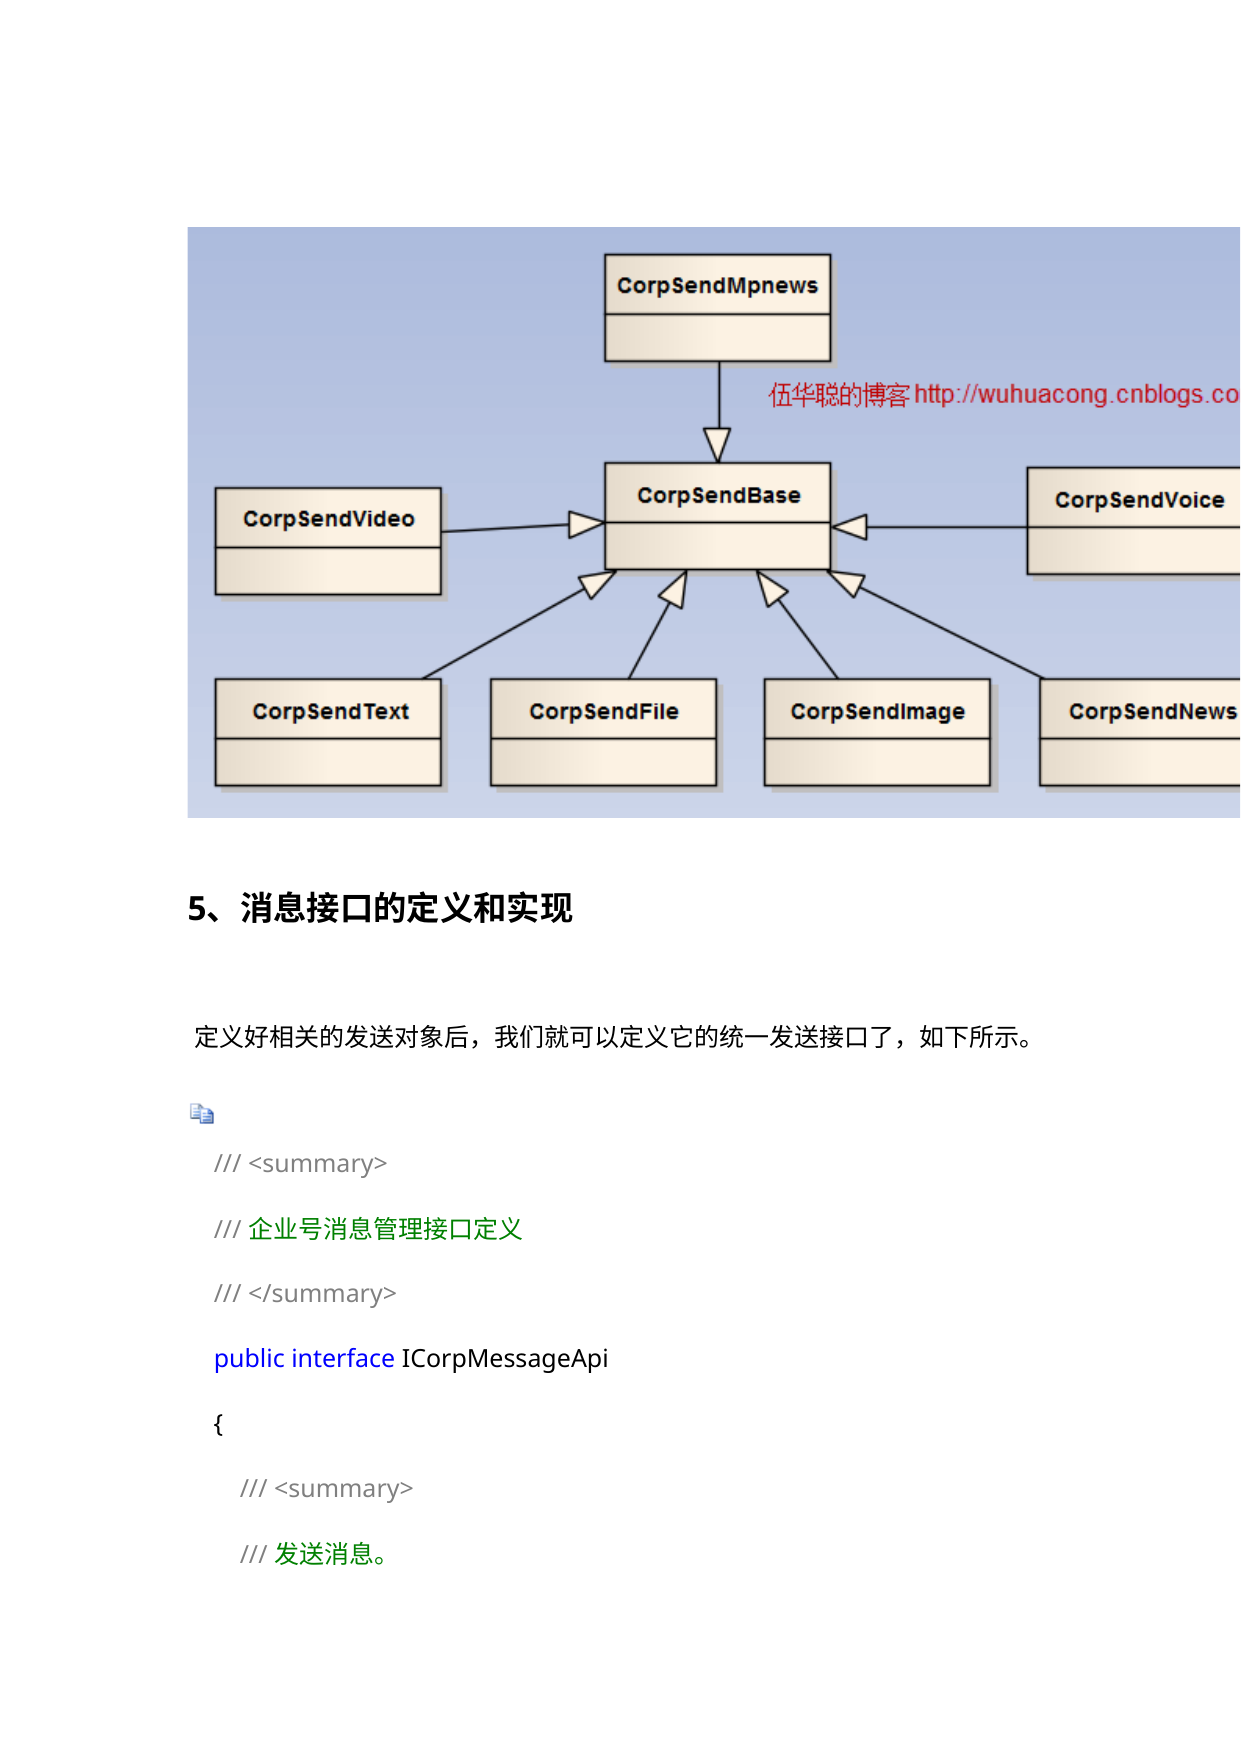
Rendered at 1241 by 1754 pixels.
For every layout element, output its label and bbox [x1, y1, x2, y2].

picture [187, 227, 1241, 818]
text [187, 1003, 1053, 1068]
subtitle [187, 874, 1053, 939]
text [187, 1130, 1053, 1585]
picture [187, 1097, 219, 1129]
